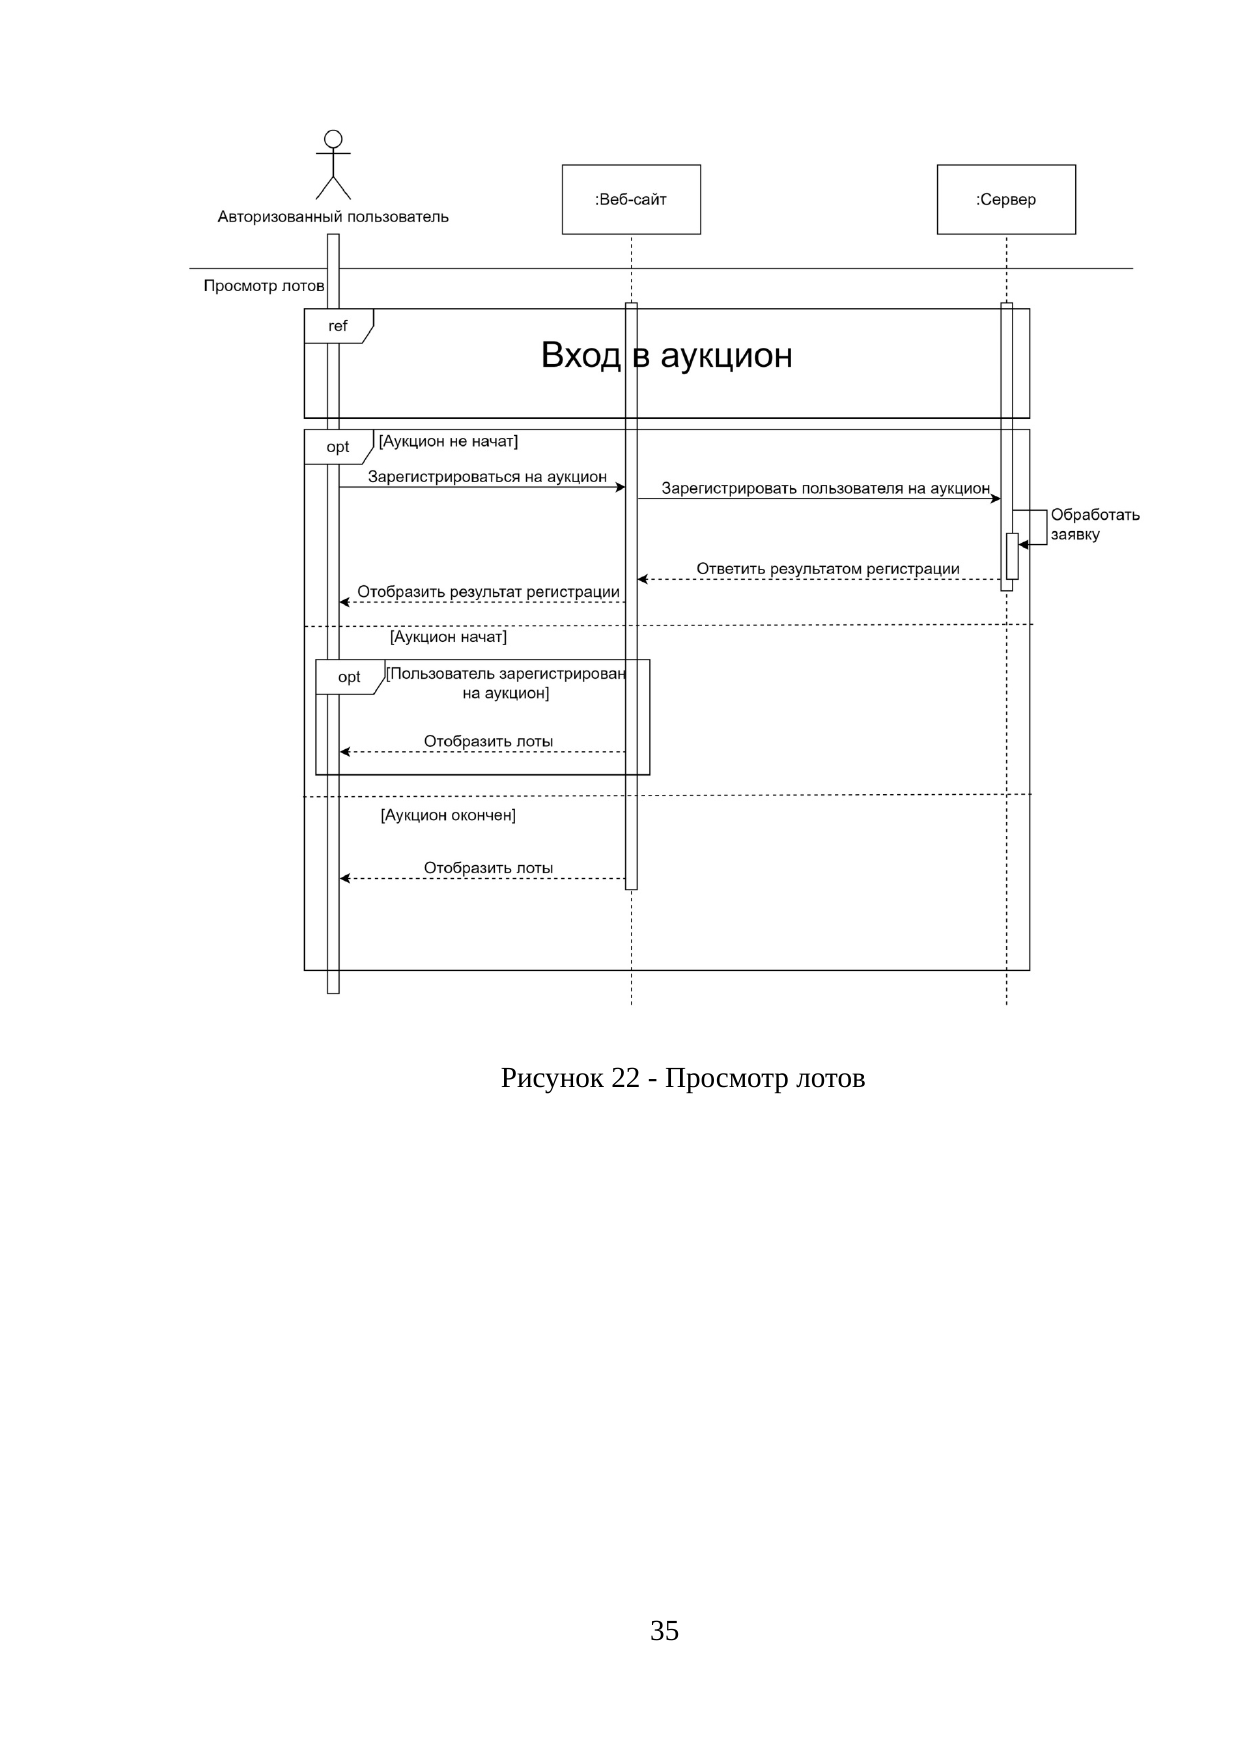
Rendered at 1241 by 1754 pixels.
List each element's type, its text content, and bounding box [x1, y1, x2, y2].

picture [177, 118, 1152, 1019]
text Просмотр лотов [215, 1061, 1152, 1094]
